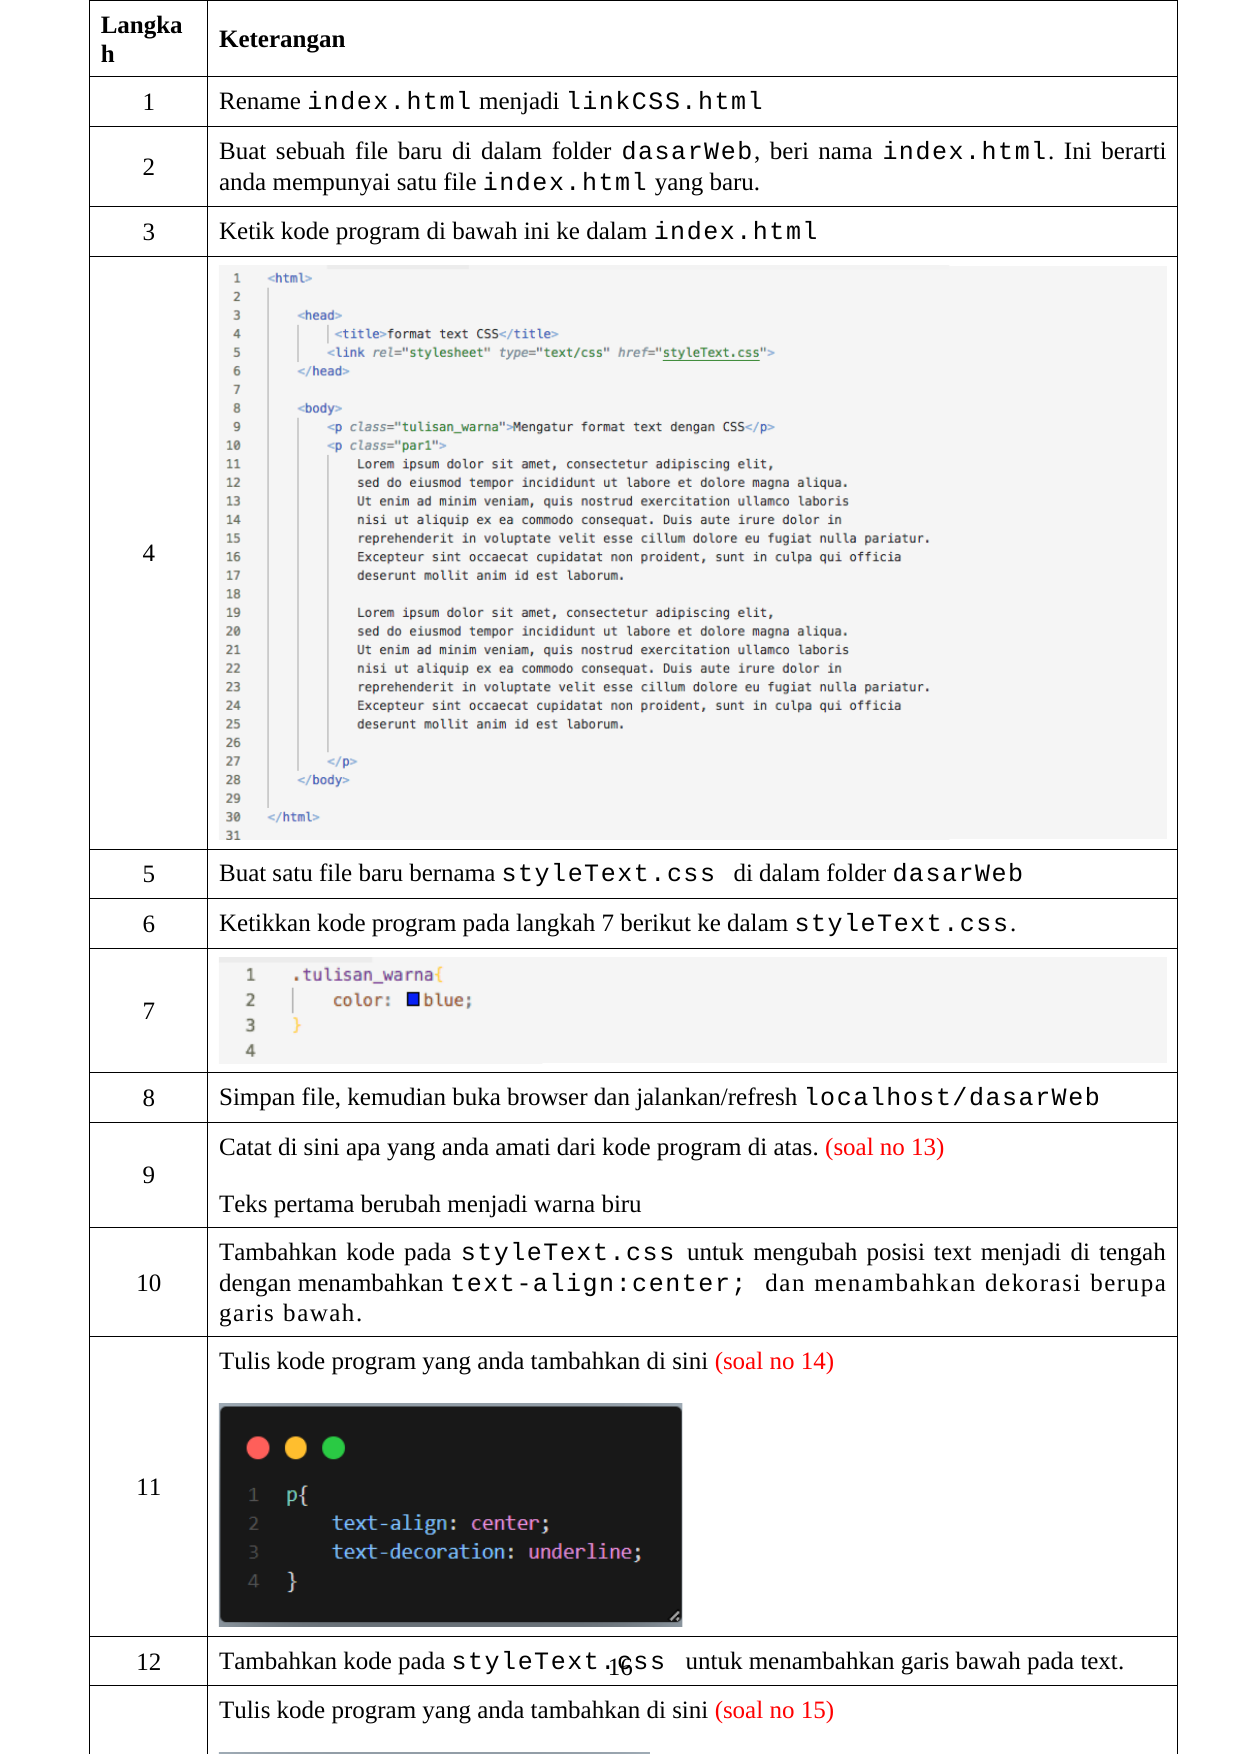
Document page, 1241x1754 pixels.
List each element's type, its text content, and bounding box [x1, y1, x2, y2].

table_cell 13 [90, 1686, 207, 1754]
table_cell Tambahkan kode pada styleText.css untuk menambahkan garis bawah pada text. [208, 1637, 1177, 1685]
table_header Keterangan [208, 1, 1177, 76]
table_cell Ketikkan kode program pada langkah 7 berikut ke dalam styleText.css. [208, 899, 1177, 948]
picture [218, 265, 950, 840]
picture [218, 957, 543, 1064]
table_cell 1 [90, 77, 207, 126]
table_cell 10 [90, 1228, 207, 1336]
table_cell 5 [90, 850, 207, 898]
table_cell 12 [90, 1637, 207, 1685]
table_cell Tulis kode program yang anda tambahkan di sini (soal no 15) [208, 1686, 1177, 1754]
table_cell Simpan file, kemudian buka browser dan jalankan/refresh localhost/dasarWeb [208, 1073, 1177, 1122]
table_cell 6 [90, 899, 207, 948]
table_cell 7 [90, 949, 207, 1072]
table_cell Ketik kode program di bawah ini ke dalam index.html [208, 207, 1177, 256]
table_cell 9 [90, 1123, 207, 1227]
table_header Langkah [90, 1, 207, 76]
table_cell 11 [90, 1337, 207, 1636]
table_cell 2 [90, 127, 207, 206]
table_cell 4 [90, 257, 207, 848]
picture [218, 1403, 683, 1627]
table_cell Tulis kode program yang anda tambahkan di sini (soal no 14) [208, 1337, 1177, 1636]
table_cell [208, 257, 1177, 848]
table_cell Buat satu file baru bernama styleText.css di dalam folder dasarWeb [208, 850, 1177, 898]
table_cell 3 [90, 207, 207, 256]
table_cell Rename index.html menjadi linkCSS.html [208, 77, 1177, 126]
table_cell 8 [90, 1073, 207, 1122]
table_cell Tambahkan kode pada styleText.css untuk mengubah posisi text menjadi di tengah dengan menambahkan text-align:center; dan menambahkan dekorasi berupa garis bawah. [208, 1228, 1177, 1336]
table_cell [208, 949, 1177, 1072]
table_cell Catat di sini apa yang anda amati dari kode program di atas. (soal no 13) Teks pertama berubah menjadi warna biru [208, 1123, 1177, 1227]
table_cell Buat sebuah file baru di dalam folder dasarWeb, beri nama index.html. Ini berarti anda mempunyai satu file index.html yang baru. [208, 127, 1177, 206]
